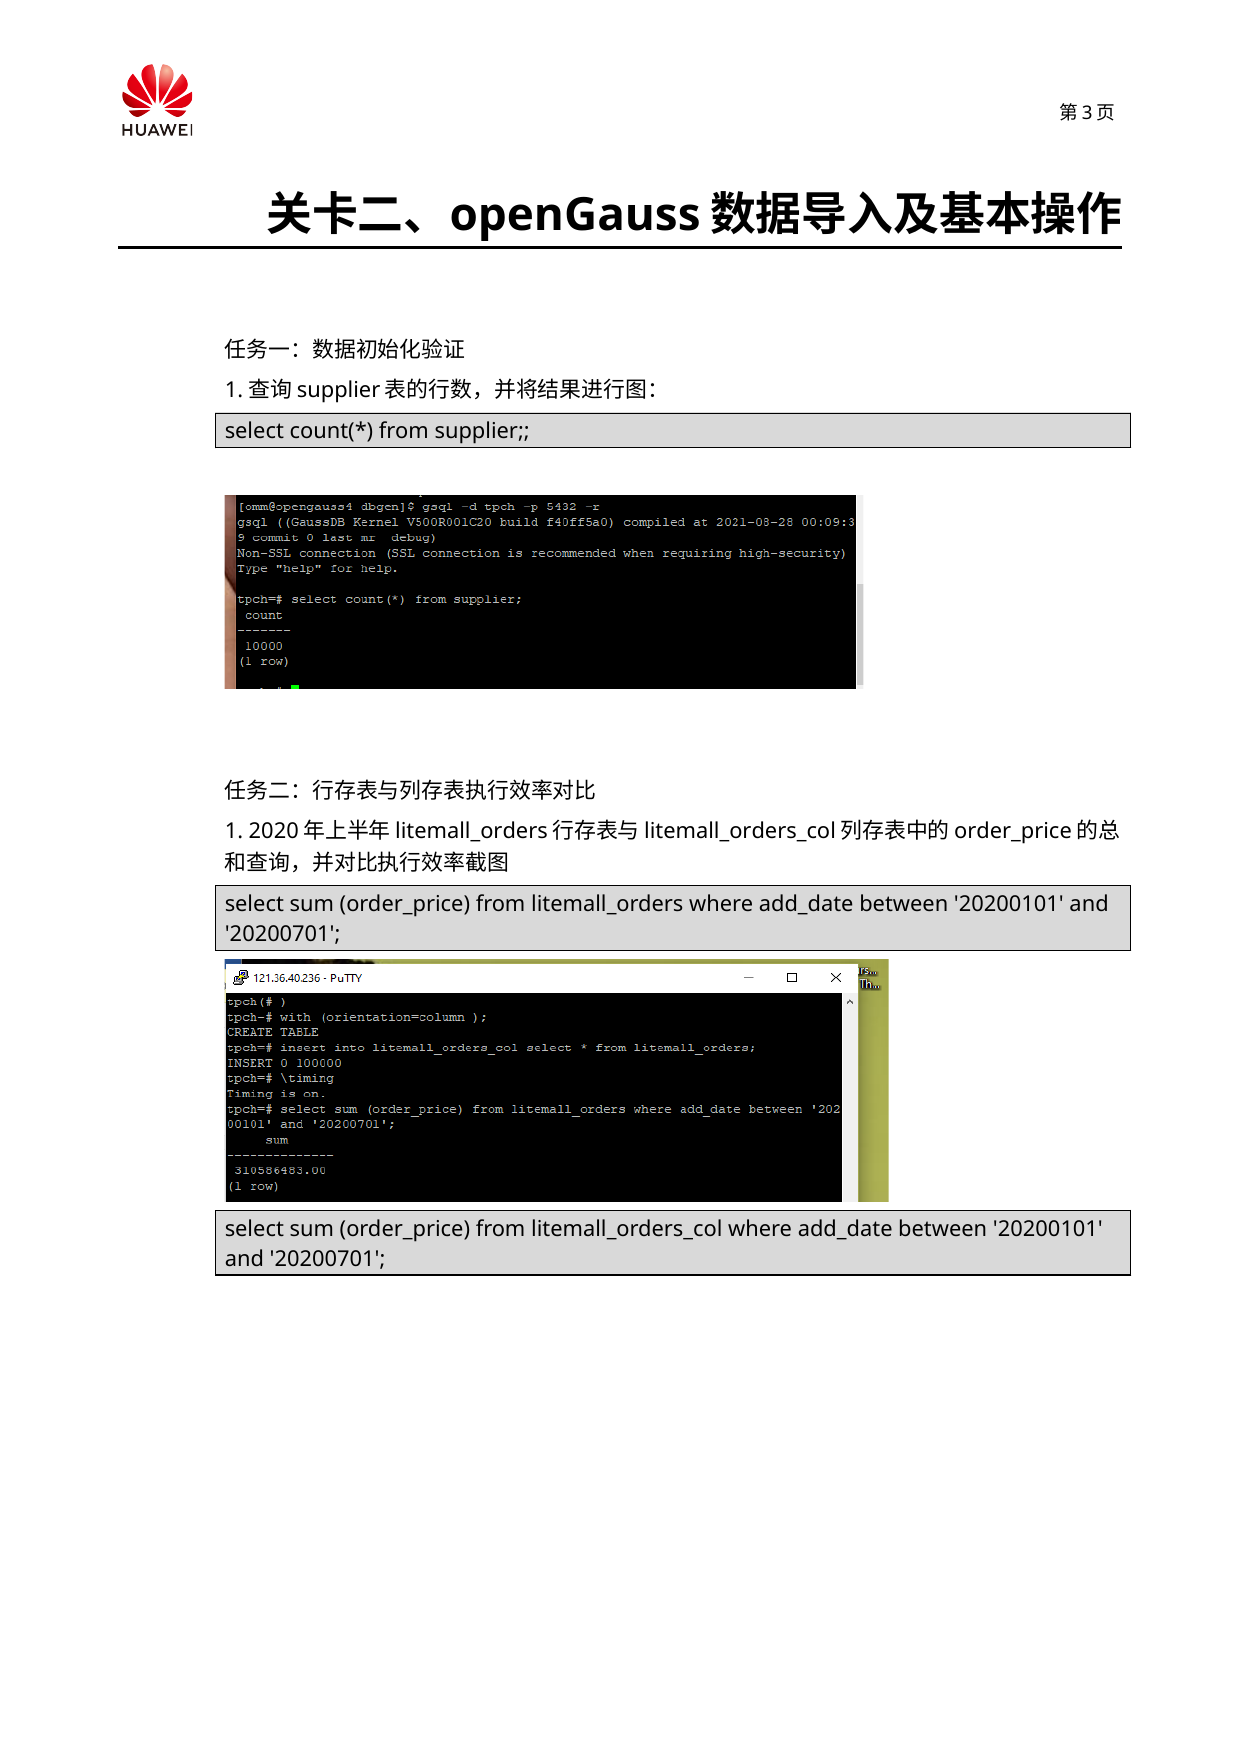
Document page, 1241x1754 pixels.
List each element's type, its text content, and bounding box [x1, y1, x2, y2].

picture [224, 959, 889, 1202]
text 1. 2020年上半年litemall_orders行存表与litemall_orders_col列存表中的order_price的总和查询，并对比执行效率截图 [224, 813, 1122, 877]
subtitle 关卡二、openGauss数据导入及基本操作 [118, 177, 1122, 246]
picture [122, 64, 193, 136]
text select count(*) from supplier;; [216, 414, 1130, 447]
text select sum (order_price) from litemall_orders_col where add_date between '20200101' and '20200701'; [216, 1211, 1130, 1274]
text 任务一：数据初始化验证 [224, 332, 1122, 364]
picture [224, 495, 864, 689]
text 1. 查询supplier表的行数，并将结果进行图： [224, 372, 1122, 404]
text select sum (order_price) from litemall_orders where add_date between '20200101' and '20200701'; [216, 886, 1130, 950]
text 任务二：行存表与列存表执行效率对比 [224, 773, 1122, 805]
